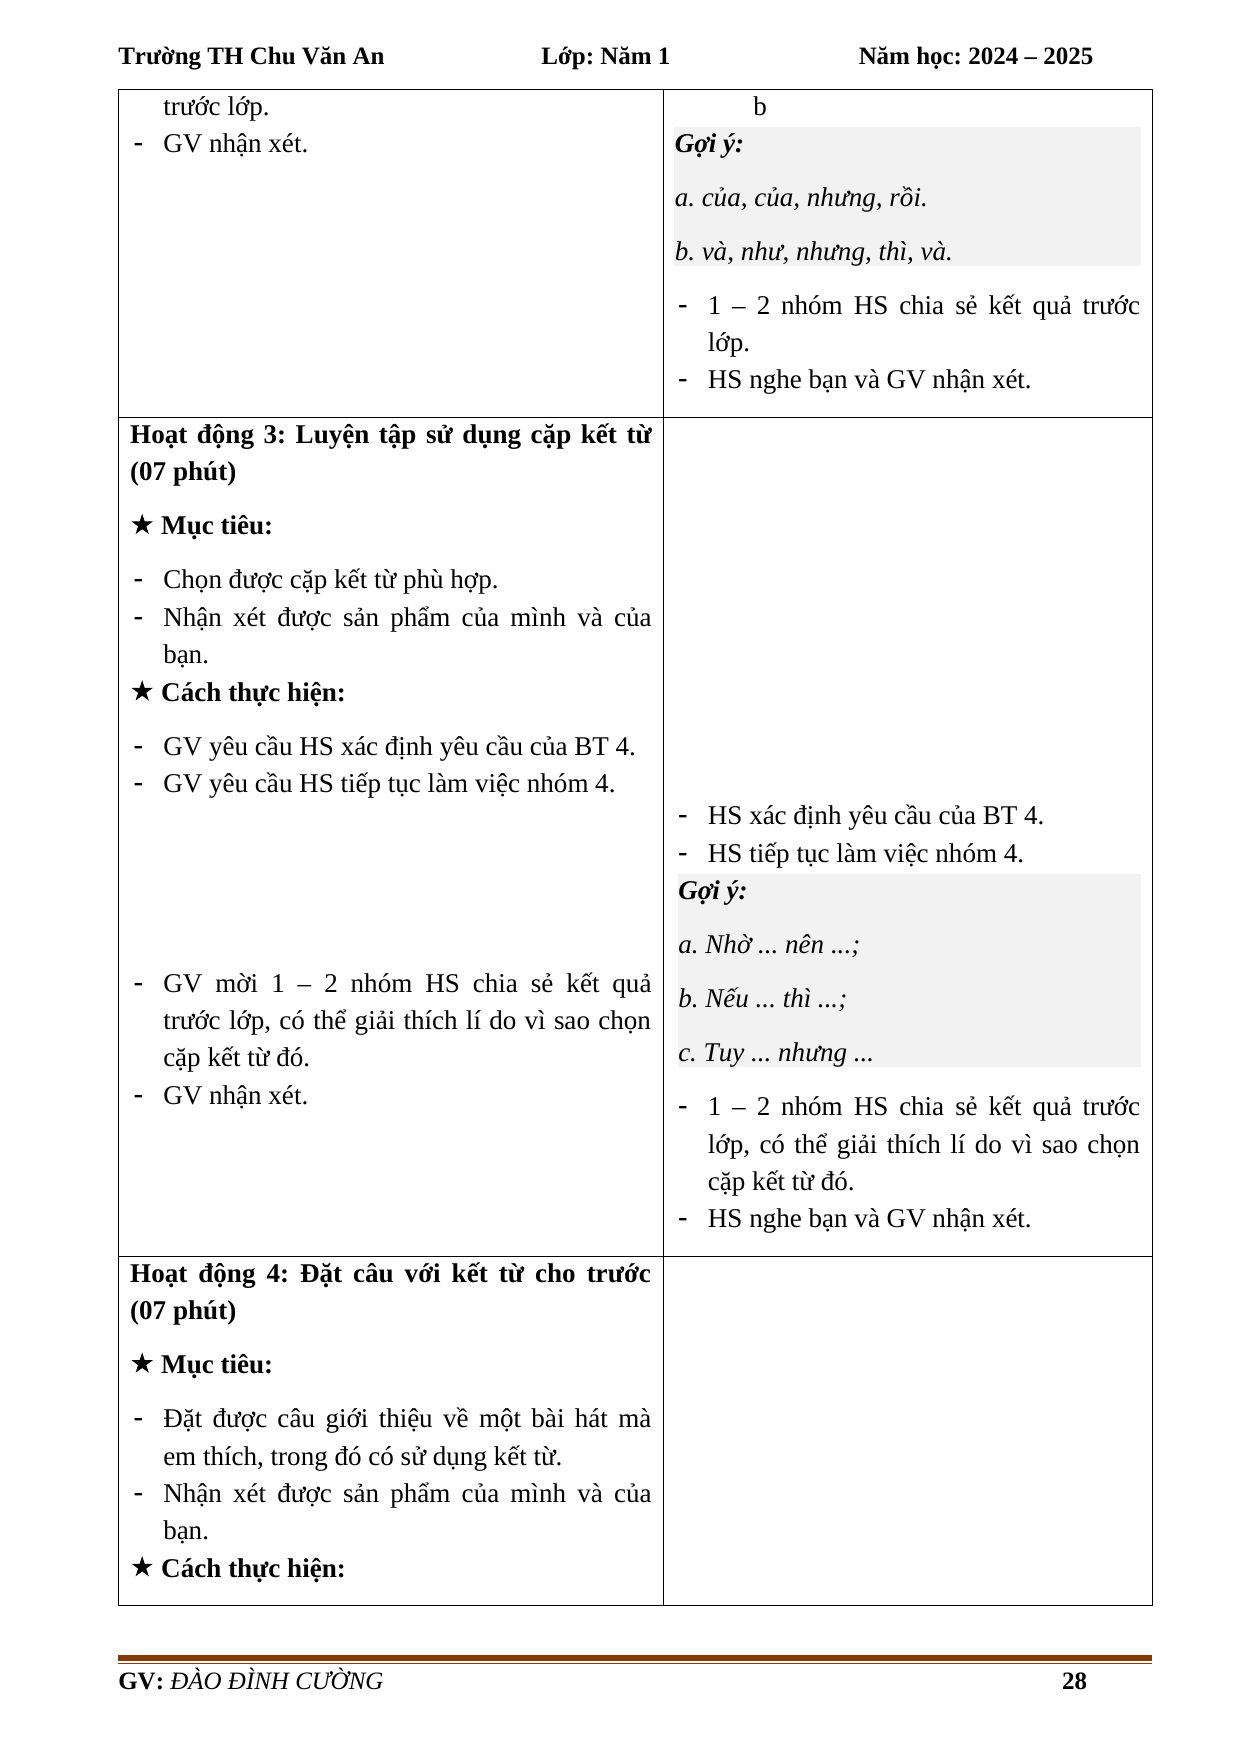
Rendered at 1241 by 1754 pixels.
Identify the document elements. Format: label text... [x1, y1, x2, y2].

table_cell HS xác định yêu cầu của BT 4. HS tiếp tục làm việc nhóm 4. Gợi ý: a. Nhờ ... nên ...; b. Nếu ... thì ...; c. Tuy ... nhưng ... 1 – 2 nhóm HS chia sẻ kết quả trước lớp, có thể giải thích lí do vì sao chọn cặp kết từ đó. HS nghe bạn và GV nhận xét. [664, 418, 1152, 1256]
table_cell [119, 1257, 663, 1605]
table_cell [119, 90, 663, 417]
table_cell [664, 1257, 1152, 1605]
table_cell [664, 90, 1152, 417]
table_cell Hoạt động 3: Luyện tập sử dụng cặp kết từ (07 phút) Mục tiêu: Chọn được cặp kết từ phù hợp. Nhận xét được sản phẩm của mình và của bạn. Cách thực hiện: GV yêu cầu HS xác định yêu cầu của BT 4. GV yêu cầu HS tiếp tục làm việc nhóm 4. GV mời 1 – 2 nhóm HS chia sẻ kết quả trước lớp, có thể giải thích lí do vì sao chọn cặp kết từ đó. GV nhận xét. [119, 418, 663, 1256]
